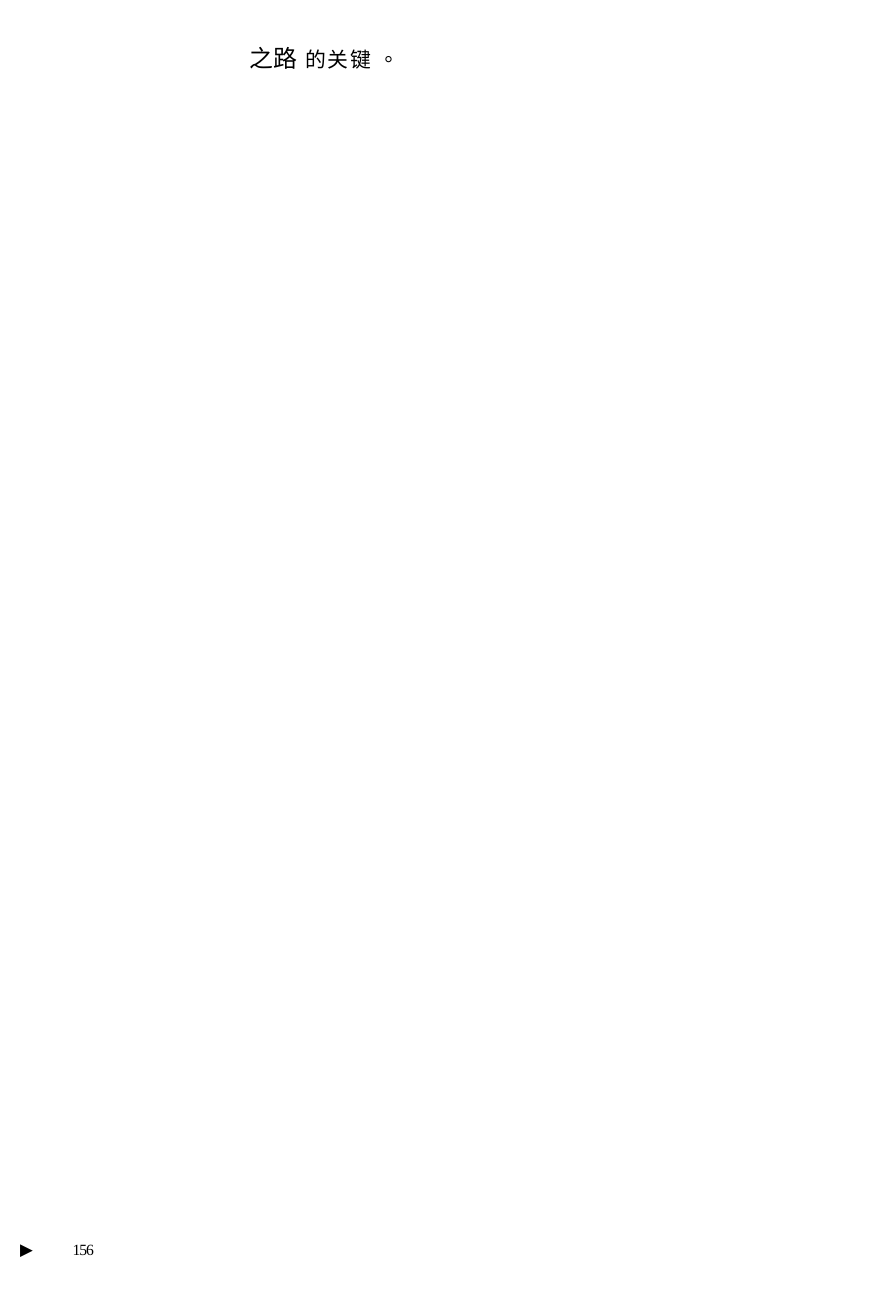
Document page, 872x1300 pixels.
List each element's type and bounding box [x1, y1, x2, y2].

text [249, 42, 785, 74]
